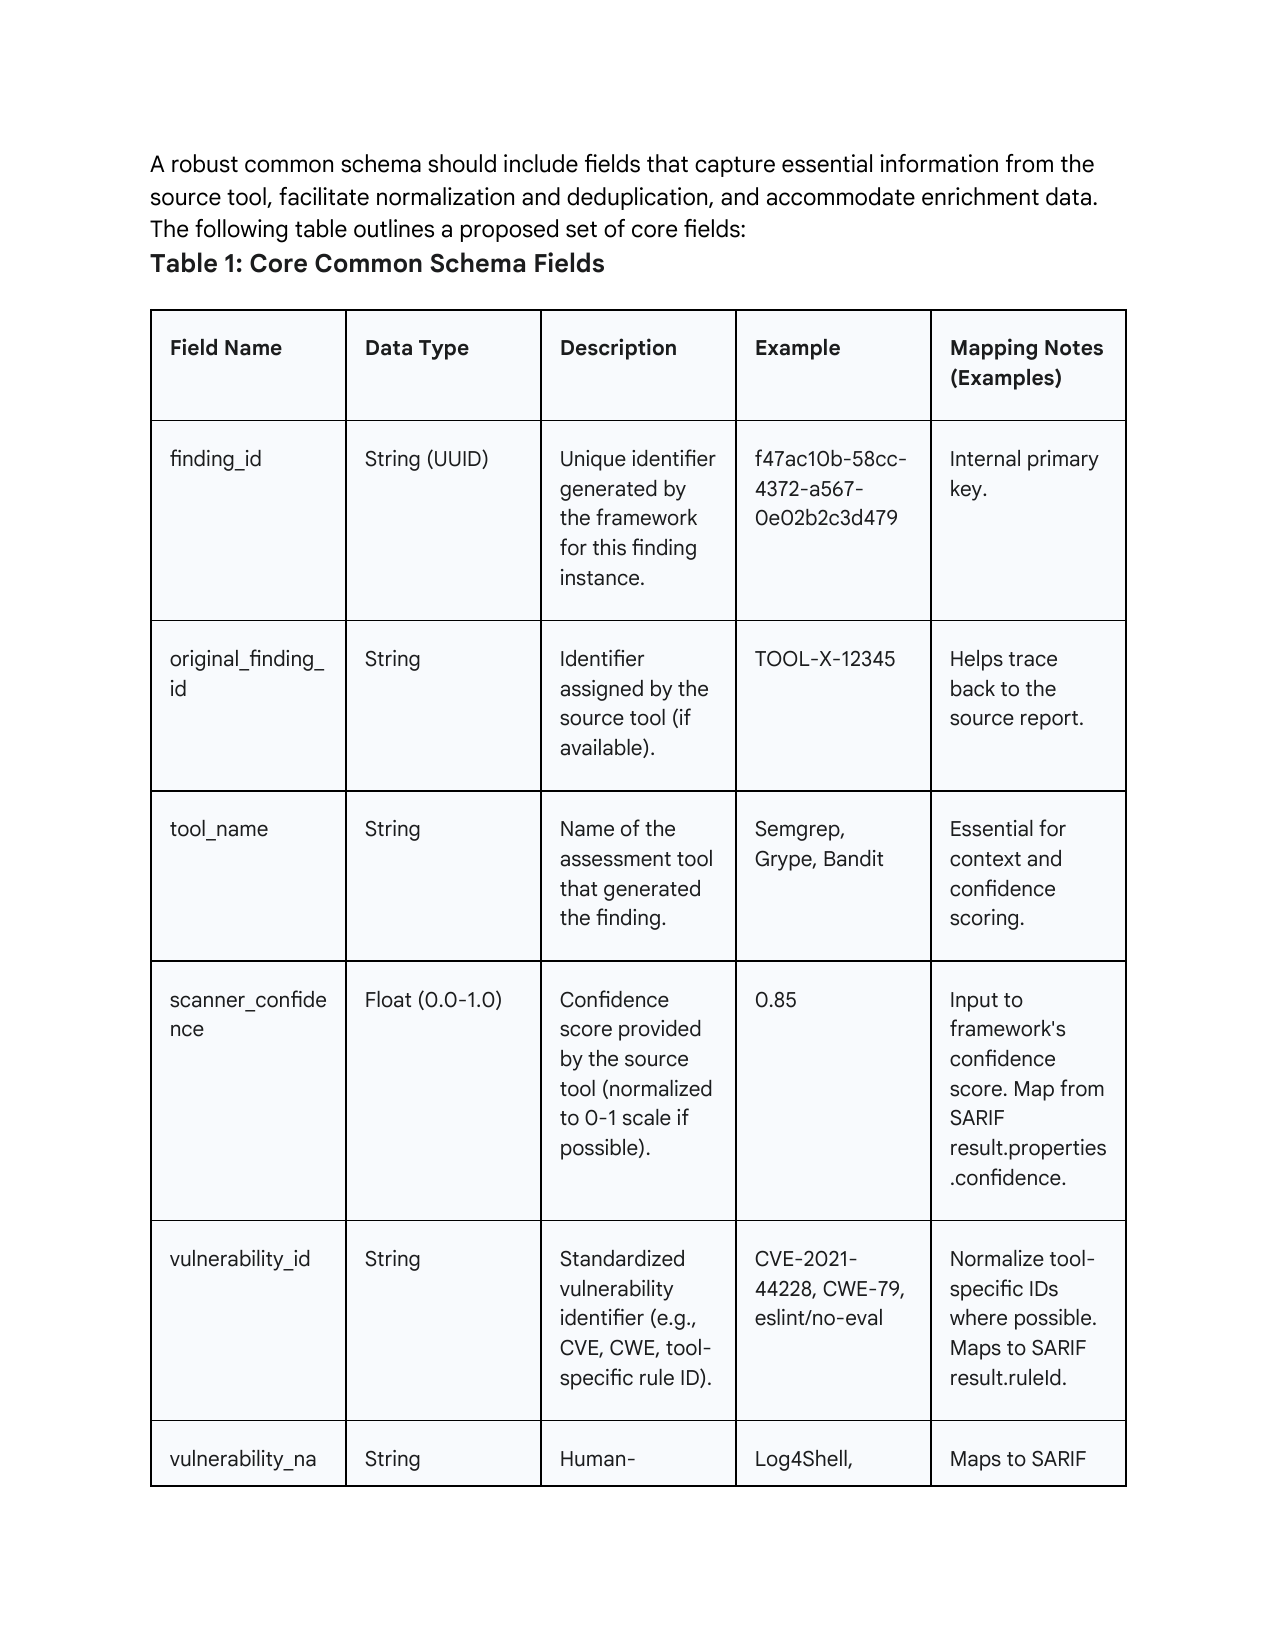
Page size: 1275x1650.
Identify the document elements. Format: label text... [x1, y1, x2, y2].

table_cell vulnerability_name [152, 1421, 345, 1485]
table_cell Float (0.0-1.0) [347, 962, 540, 1220]
table_cell TOOL-X-12345 [737, 621, 930, 790]
table_cell f47ac10b-58cc-4372-a567-0e02b2c3d479 [737, 421, 930, 620]
table_cell scanner_confidence [152, 962, 345, 1220]
table_cell original_finding_id [152, 621, 345, 790]
table_cell Helps trace back to the source report. [932, 621, 1125, 790]
table_header Field Name [152, 311, 345, 420]
table_cell Standardized vulnerability identifier (e.g., CVE, CWE, tool-specific rule ID). [542, 1221, 735, 1420]
table_header Mapping Notes (Examples) [932, 311, 1125, 420]
table_cell Name of the assessment tool that generated the finding. [542, 792, 735, 960]
table_cell finding_id [152, 421, 345, 620]
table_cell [542, 1421, 735, 1485]
table_cell 0.85 [737, 962, 930, 1220]
text Table 1: Core Common Schema Fields [150, 248, 1125, 279]
table_cell String [347, 1421, 540, 1485]
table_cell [737, 1421, 930, 1485]
table_cell String [347, 1221, 540, 1420]
table_cell Input to framework's confidence score. Map from SARIF result.properties.confidence. [932, 962, 1125, 1220]
table_cell Unique identifier generated by the framework for this finding instance. [542, 421, 735, 620]
table_cell String [347, 792, 540, 960]
table_cell Internal primary key. [932, 421, 1125, 620]
table_cell Semgrep, Grype, Bandit [737, 792, 930, 960]
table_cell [932, 1421, 1125, 1485]
table_header Description [542, 311, 735, 420]
text A robust common schema should include fields that capture essential information from the source tool, facilitate normalization and deduplication, and accommodate enrichment data. The following table outlines a proposed set of core fields: [150, 150, 1125, 244]
table_header Example [737, 311, 930, 420]
table_cell String [347, 621, 540, 790]
table_cell Essential for context and confidence scoring. [932, 792, 1125, 960]
table_cell tool_name [152, 792, 345, 960]
table_cell Identifier assigned by the source tool (if available). [542, 621, 735, 790]
table_cell CVE-2021-44228, CWE-79, eslint/no-eval [737, 1221, 930, 1420]
table_cell vulnerability_id [152, 1221, 345, 1420]
table_cell Normalize tool-specific IDs where possible. Maps to SARIF result.ruleId. [932, 1221, 1125, 1420]
table_cell Confidence score provided by the source tool (normalized to 0-1 scale if possible). [542, 962, 735, 1220]
table_cell String (UUID) [347, 421, 540, 620]
table_header Data Type [347, 311, 540, 420]
